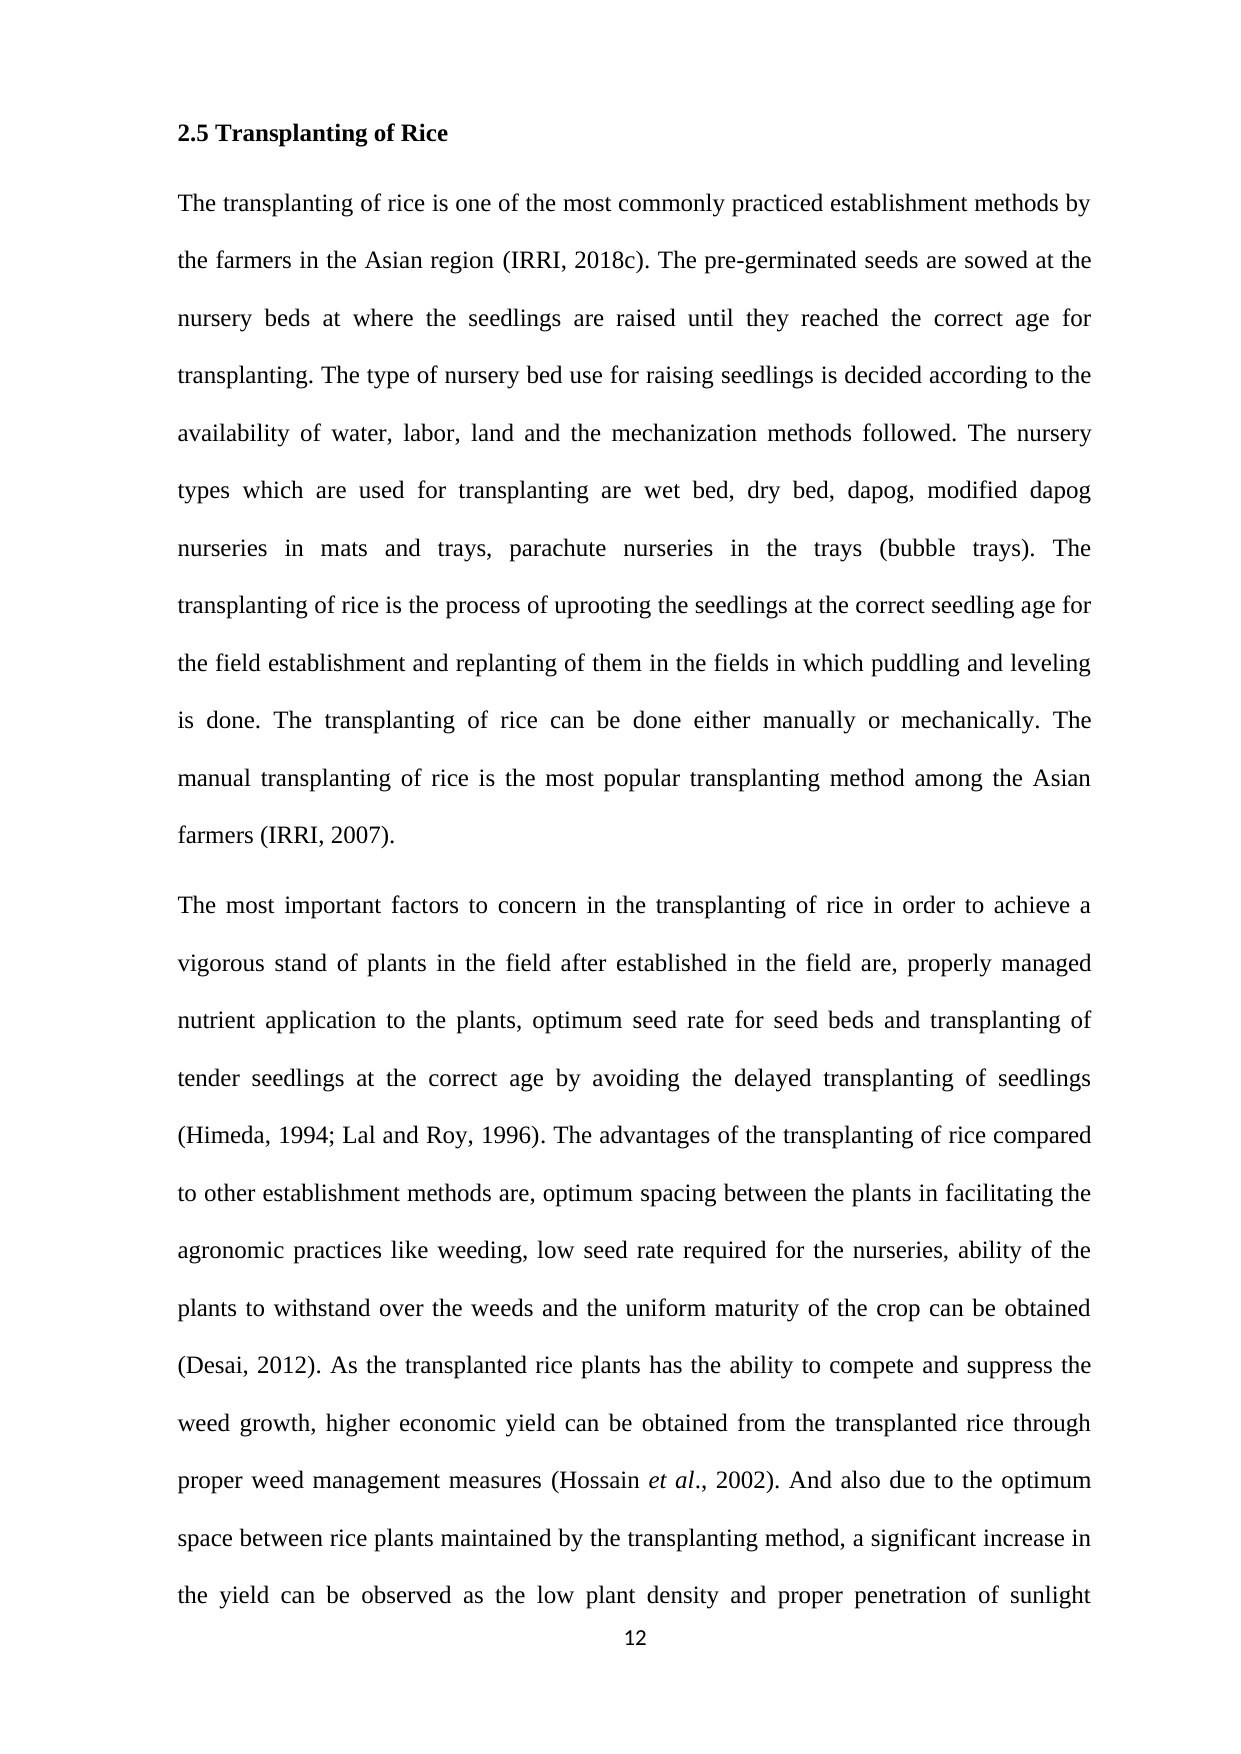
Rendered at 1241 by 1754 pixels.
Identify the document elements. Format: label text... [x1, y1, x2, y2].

text The transplanting of rice is one of the most commonly practiced establishment methods by the farmers in the Asian region (IRRI, 2018c). The pre-germinated seeds are sowed at the nursery beds at where the seedlings are raised until they reached the correct age for transplanting. The type of nursery bed use for raising seedlings is decided according to the availability of water, labor, land and the mechanization methods followed. The nursery types which are used for transplanting are wet bed, dry bed, dapog, modified dapog nurseries in mats and trays, parachute nurseries in the trays (bubble trays). The transplanting of rice is the process of uprooting the seedlings at the correct seedling age for the field establishment and replanting of them in the fields in which puddling and leveling is done. The transplanting of rice can be done either manually or mechanically. The manual transplanting of rice is the most popular transplanting method among the Asian farmers (IRRI, 2007). [177, 188, 1092, 849]
subtitle 2.5 Transplanting of Rice [177, 118, 1092, 147]
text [177, 891, 1092, 1609]
